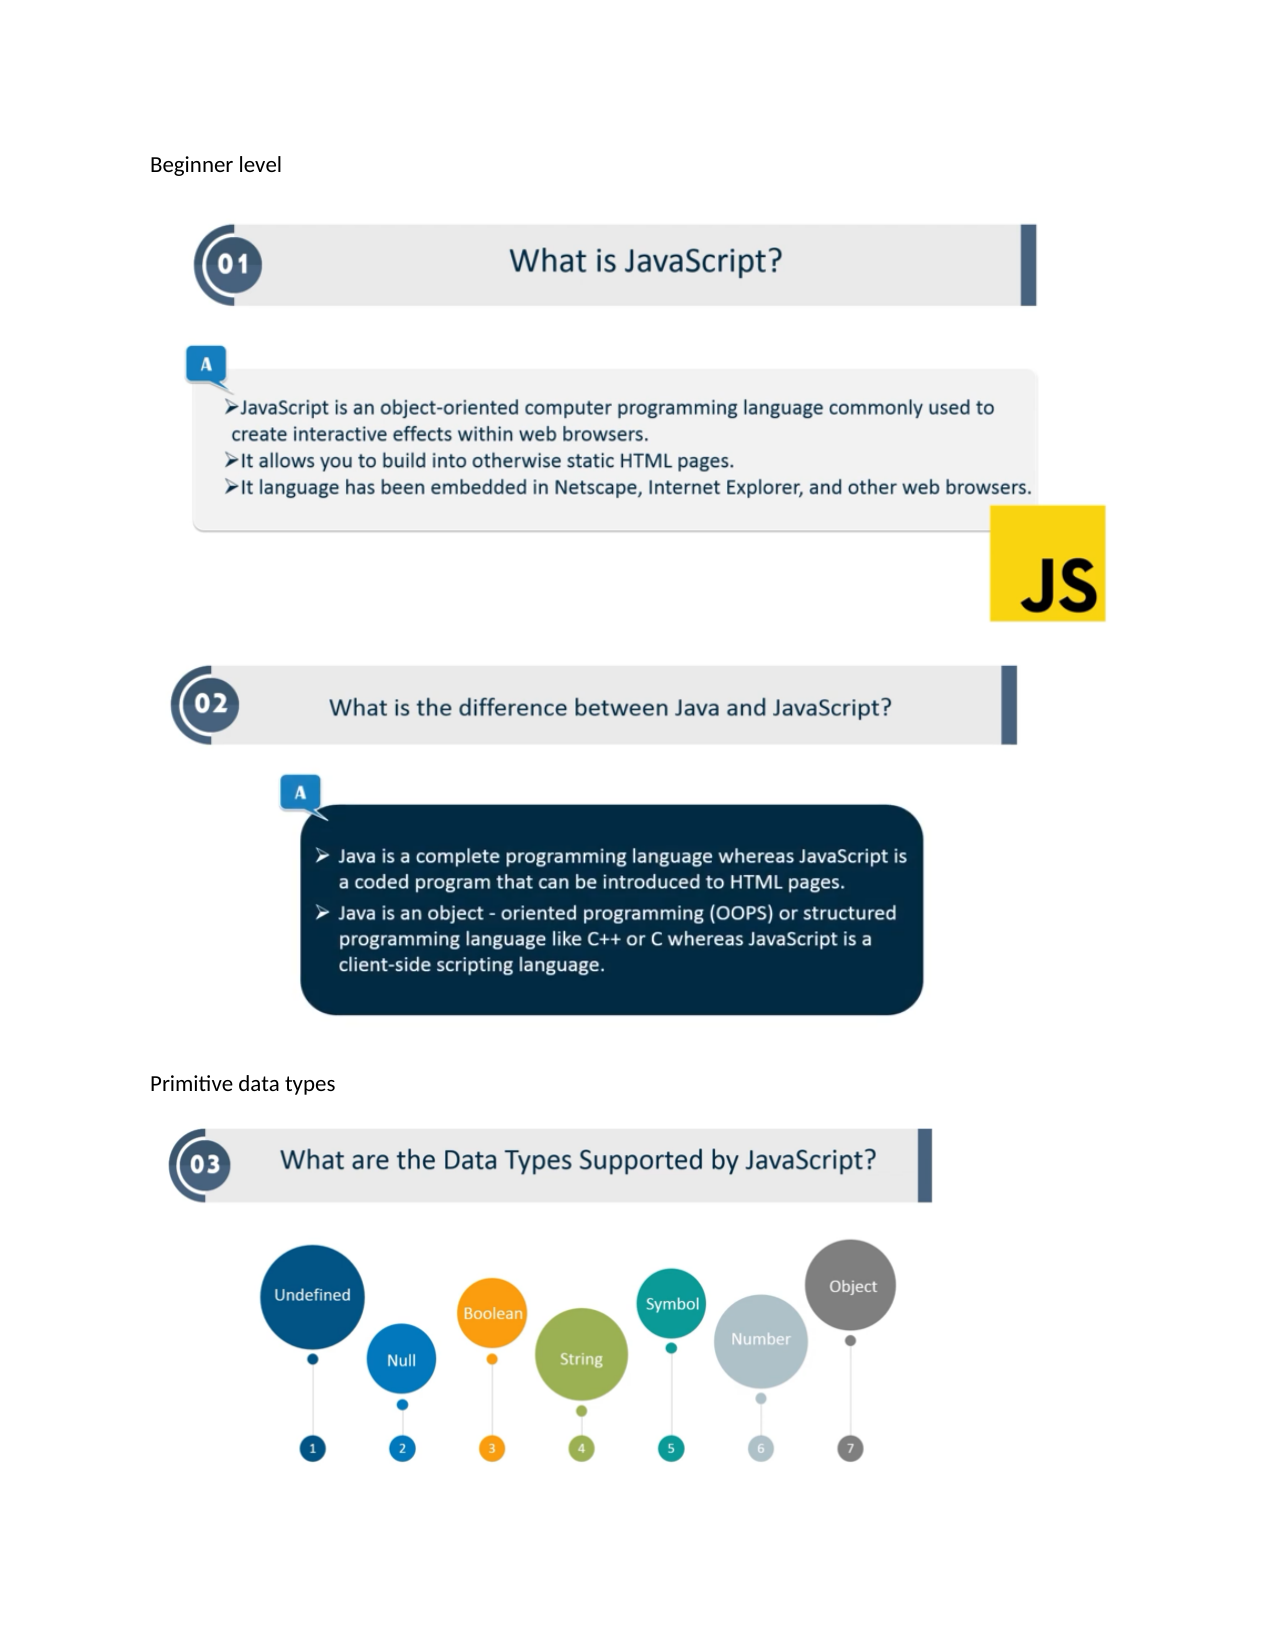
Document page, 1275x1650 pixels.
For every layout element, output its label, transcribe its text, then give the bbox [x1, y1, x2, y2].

picture [150, 1115, 976, 1489]
text Beginner level [150, 150, 1125, 178]
picture [150, 196, 1125, 636]
picture [150, 653, 1057, 1067]
